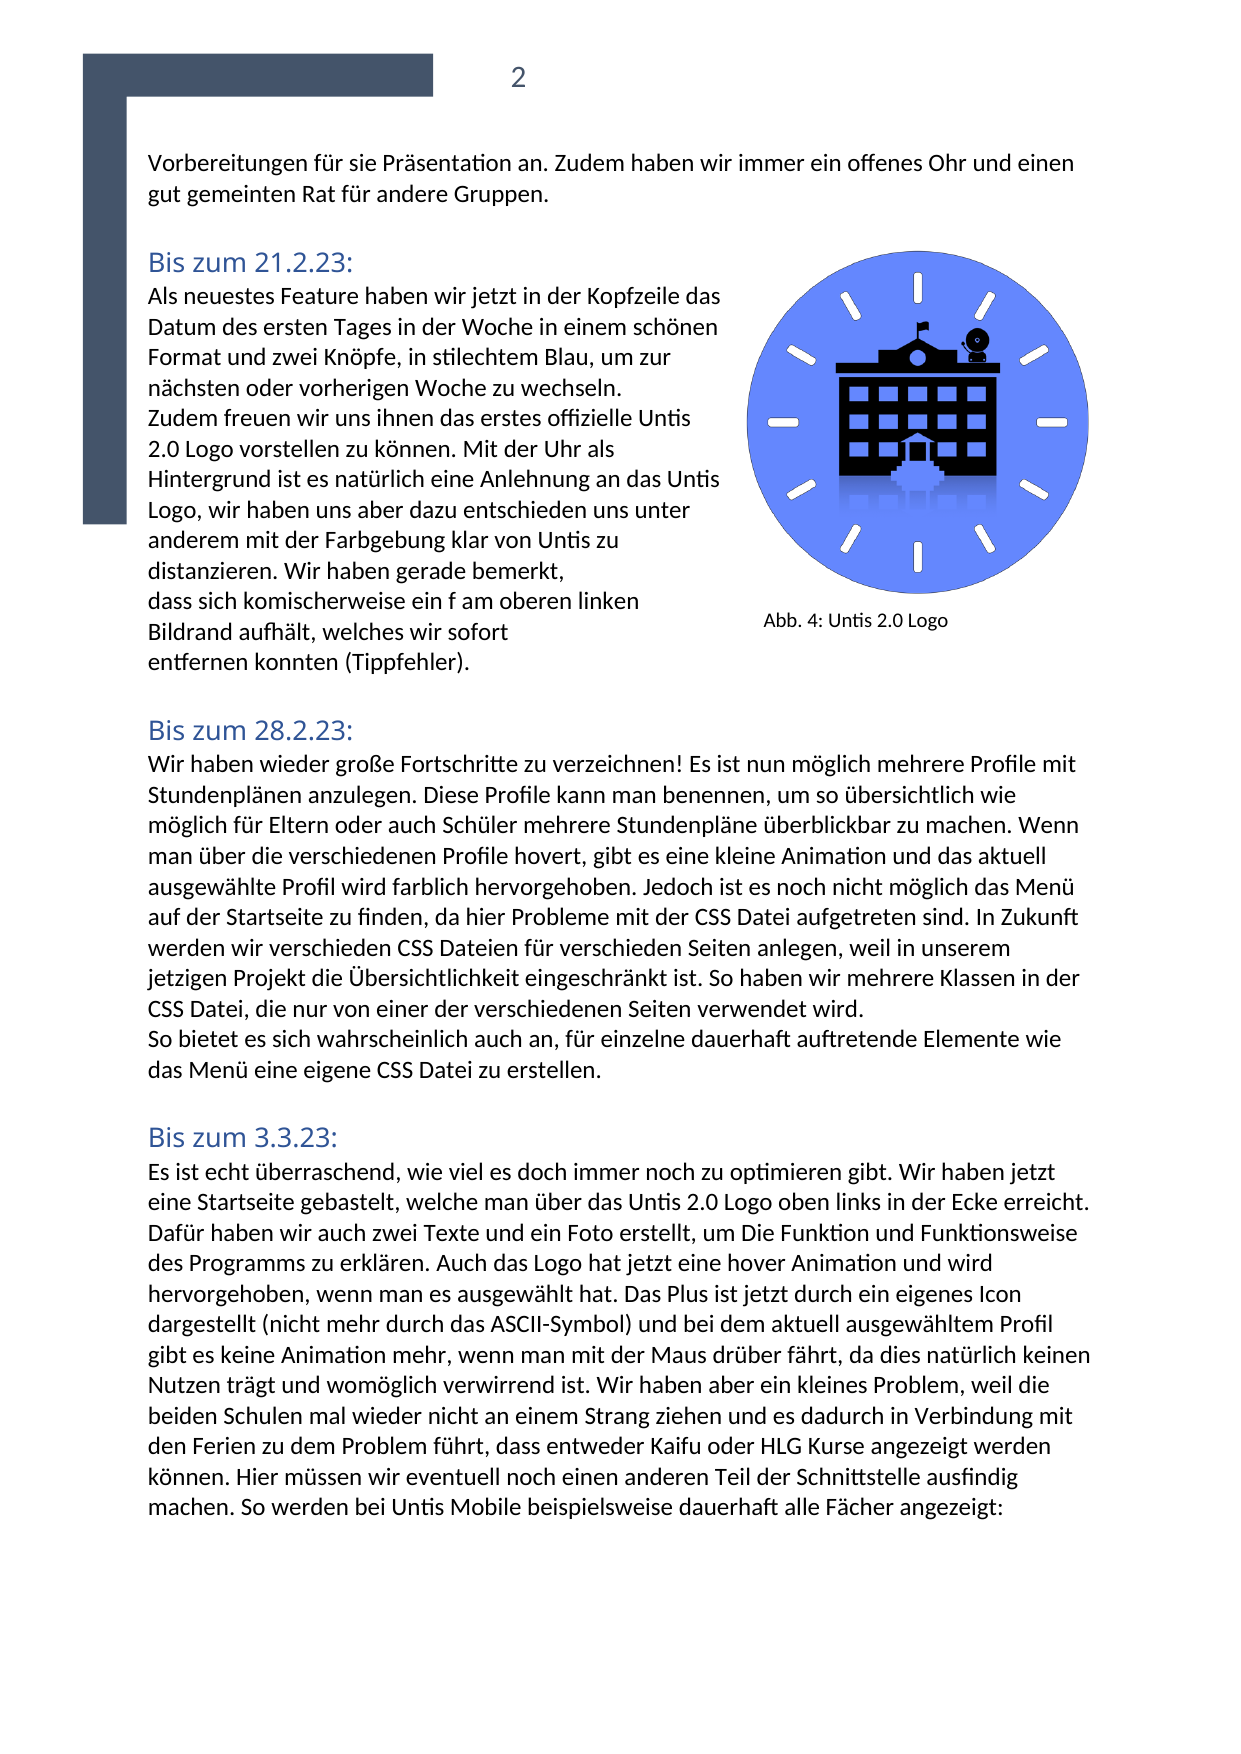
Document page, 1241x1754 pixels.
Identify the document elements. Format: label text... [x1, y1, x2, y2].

text dass sich komischerweise ein f am oberen linken Bildrand aufhält, welches wir sofort [148, 585, 1093, 646]
text Es ist echt überraschend, wie viel es doch immer noch zu optimieren gibt. Wir haben jetzt eine Startseite gebastelt, welche man über das Untis 2.0 Logo oben links in der Ecke erreicht. Dafür haben wir auch zwei Texte und ein Foto erstellt, um Die Funktion und Funktionsweise des Programms zu erklären. Auch das Logo hat jetzt eine hover Animation und wird hervorgehoben, wenn man es ausgewählt hat. Das Plus ist jetzt durch ein eigenes Icon dargestellt (nicht mehr durch das ASCII-Symbol) und bei dem aktuell ausgewähltem Profil gibt es keine Animation mehr, wenn man mit der Maus drüber fährt, da dies natürlich keinen Nutzen trägt und womöglich verwirrend ist. Wir haben aber ein kleines Problem, weil die beiden Schulen mal wieder nicht an einem Strang ziehen und es dadurch in Verbindung mit den Ferien zu dem Problem führt, dass entweder Kaifu oder HLG Kurse angezeigt werden können. Hier müssen wir eventuell noch einen anderen Teil der Schnittstelle ausfindig machen. So werden bei Untis Mobile beispielsweise dauerhaft alle Fächer angezeigt: [148, 1156, 1093, 1522]
picture [746, 250, 1089, 594]
text entfernen konnten (Tippfehler). [148, 646, 1093, 677]
text Als neuestes Feature haben wir jetzt in der Kopfzeile das Datum des ersten Tages in der Woche in einem schönen Format und zwei Knöpfe, in stilechtem Blau, um zur nächsten oder vorherigen Woche zu wechseln. [148, 280, 746, 402]
subtitle Bis zum 21.2.23: [148, 243, 1093, 280]
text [148, 148, 1093, 209]
text Zudem freuen wir uns ihnen das erstes offizielle Untis 2.0 Logo vorstellen zu können. Mit der Uhr als Hintergrund ist es natürlich eine Anlehnung an das Untis Logo, wir haben uns aber dazu entschieden uns unter anderem mit der Farbgebung klar von Untis zu distanzieren. Wir haben gerade bemerkt, [148, 402, 746, 585]
text Wir haben wieder große Fortschritte zu verzeichnen! Es ist nun möglich mehrere Profile mit Stundenplänen anzulegen. Diese Profile kann man benennen, um so übersichtlich wie möglich für Eltern oder auch Schüler mehrere Stundenpläne überblickbar zu machen. Wenn man über die verschiedenen Profile hovert, gibt es eine kleine Animation und das aktuell ausgewählte Profil wird farblich hervorgehoben. Jedoch ist es noch nicht möglich das Menü auf der Startseite zu finden, da hier Probleme mit der CSS Datei aufgetreten sind. In Zukunft werden wir verschieden CSS Dateien für verschieden Seiten anlegen, weil in unserem jetzigen Projekt die Übersichtlichkeit eingeschränkt ist. So haben wir mehrere Klassen in der CSS Datei, die nur von einer der verschiedenen Seiten verwendet wird. [148, 748, 1093, 1023]
text So bietet es sich wahrscheinlich auch an, für einzelne dauerhaft auftretende Elemente wie das Menü eine eigene CSS Datei zu erstellen. [148, 1023, 1093, 1084]
subtitle Bis zum 28.2.23: [148, 712, 1093, 748]
subtitle Bis zum 3.3.23: [148, 1119, 1093, 1156]
